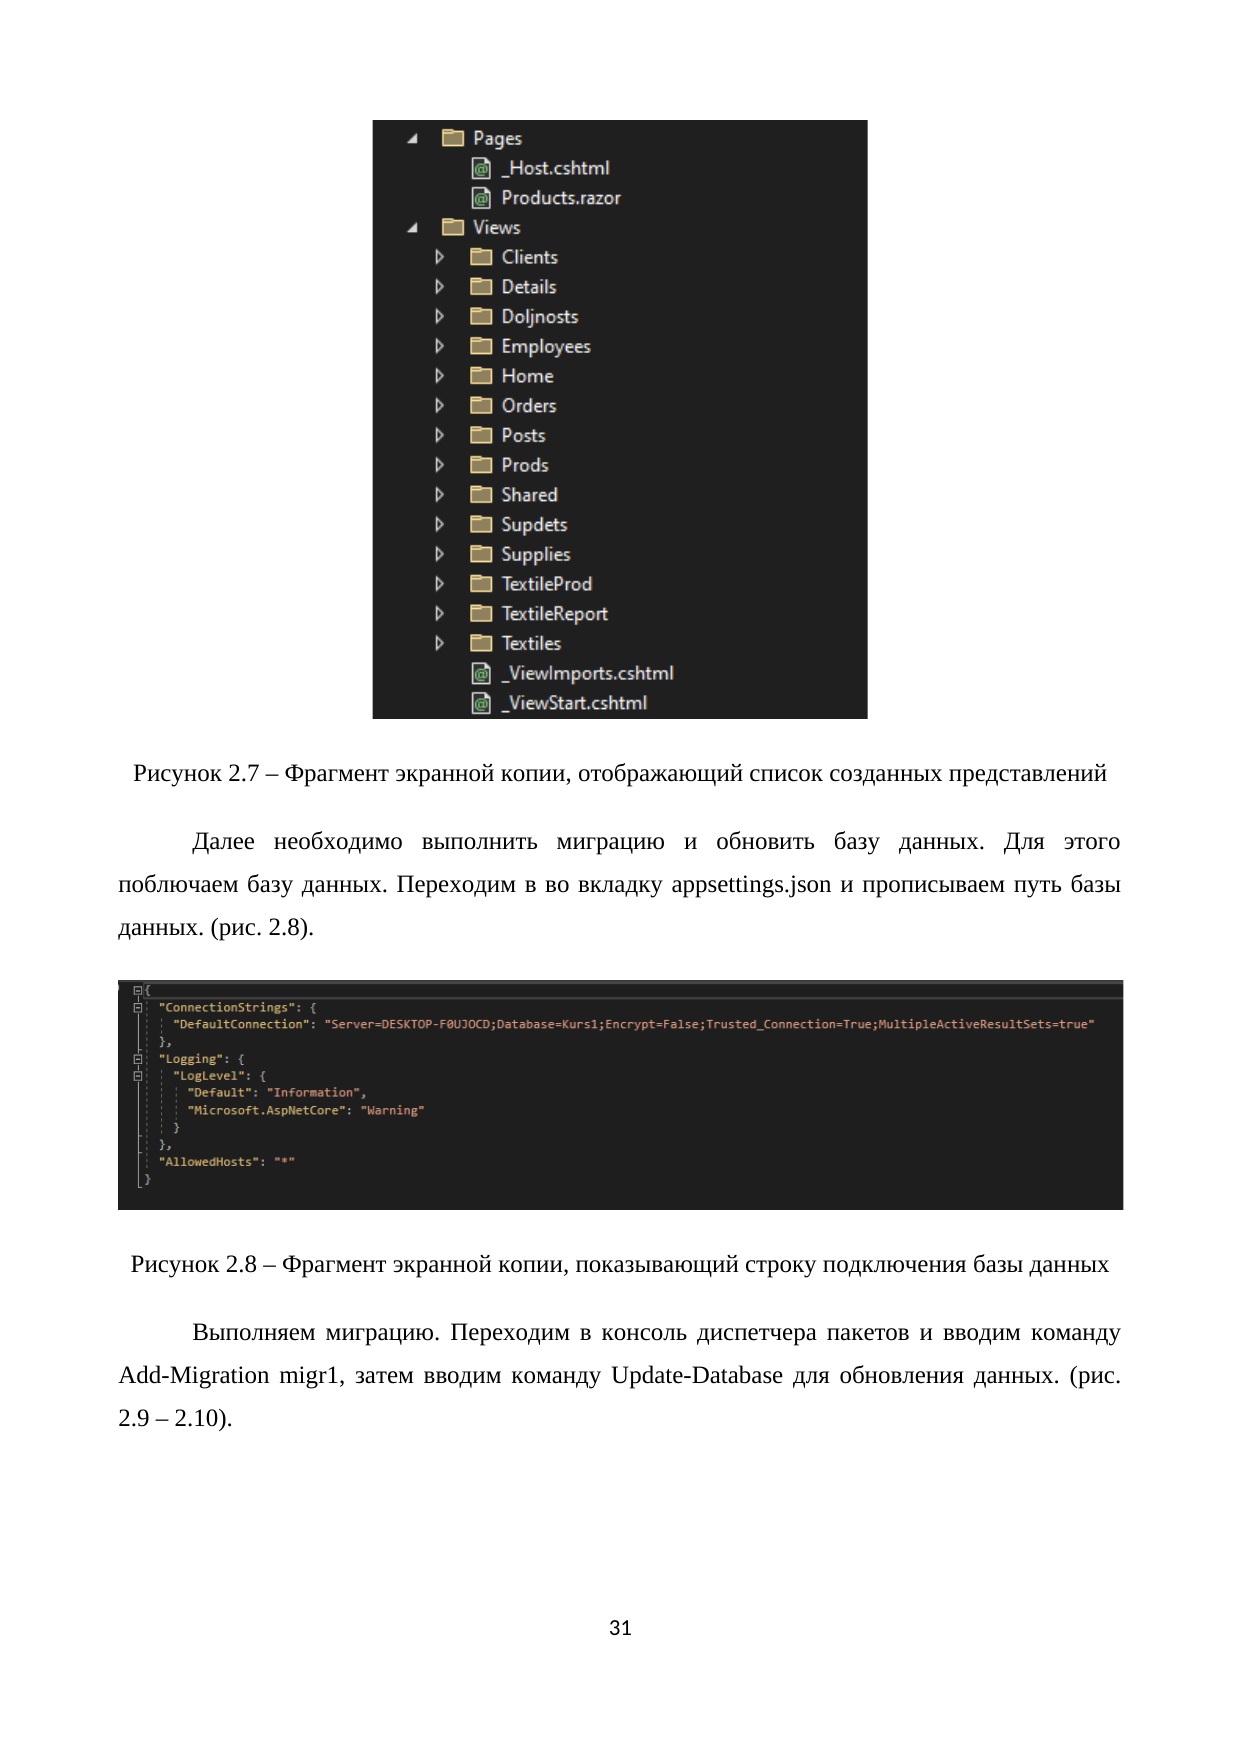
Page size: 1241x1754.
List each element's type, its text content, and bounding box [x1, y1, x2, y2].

text Далее необходимо выполнить миграцию и обновить базу данных. Для этого поблючаем базу данных. Переходим в во вкладку appsettings.json и прописываем путь базы данных. (рис. 2.8). [118, 826, 1122, 941]
text Выполняем миграцию. Переходим в консоль диспетчера пакетов и вводим команду Add-Migration migr1, затем вводим команду Update-Database для обновления данных. (рис. 2.9 – 2.10). [118, 1317, 1122, 1432]
picture [372, 120, 868, 719]
text Рисунок 2.8 – Фрагмент экранной копии, показывающий строку подключения базы данных [118, 1249, 1122, 1278]
text Рисунок 2.7 – Фрагмент экранной копии, отображающий список созданных представлений [118, 758, 1122, 786]
picture [118, 980, 1124, 1210]
